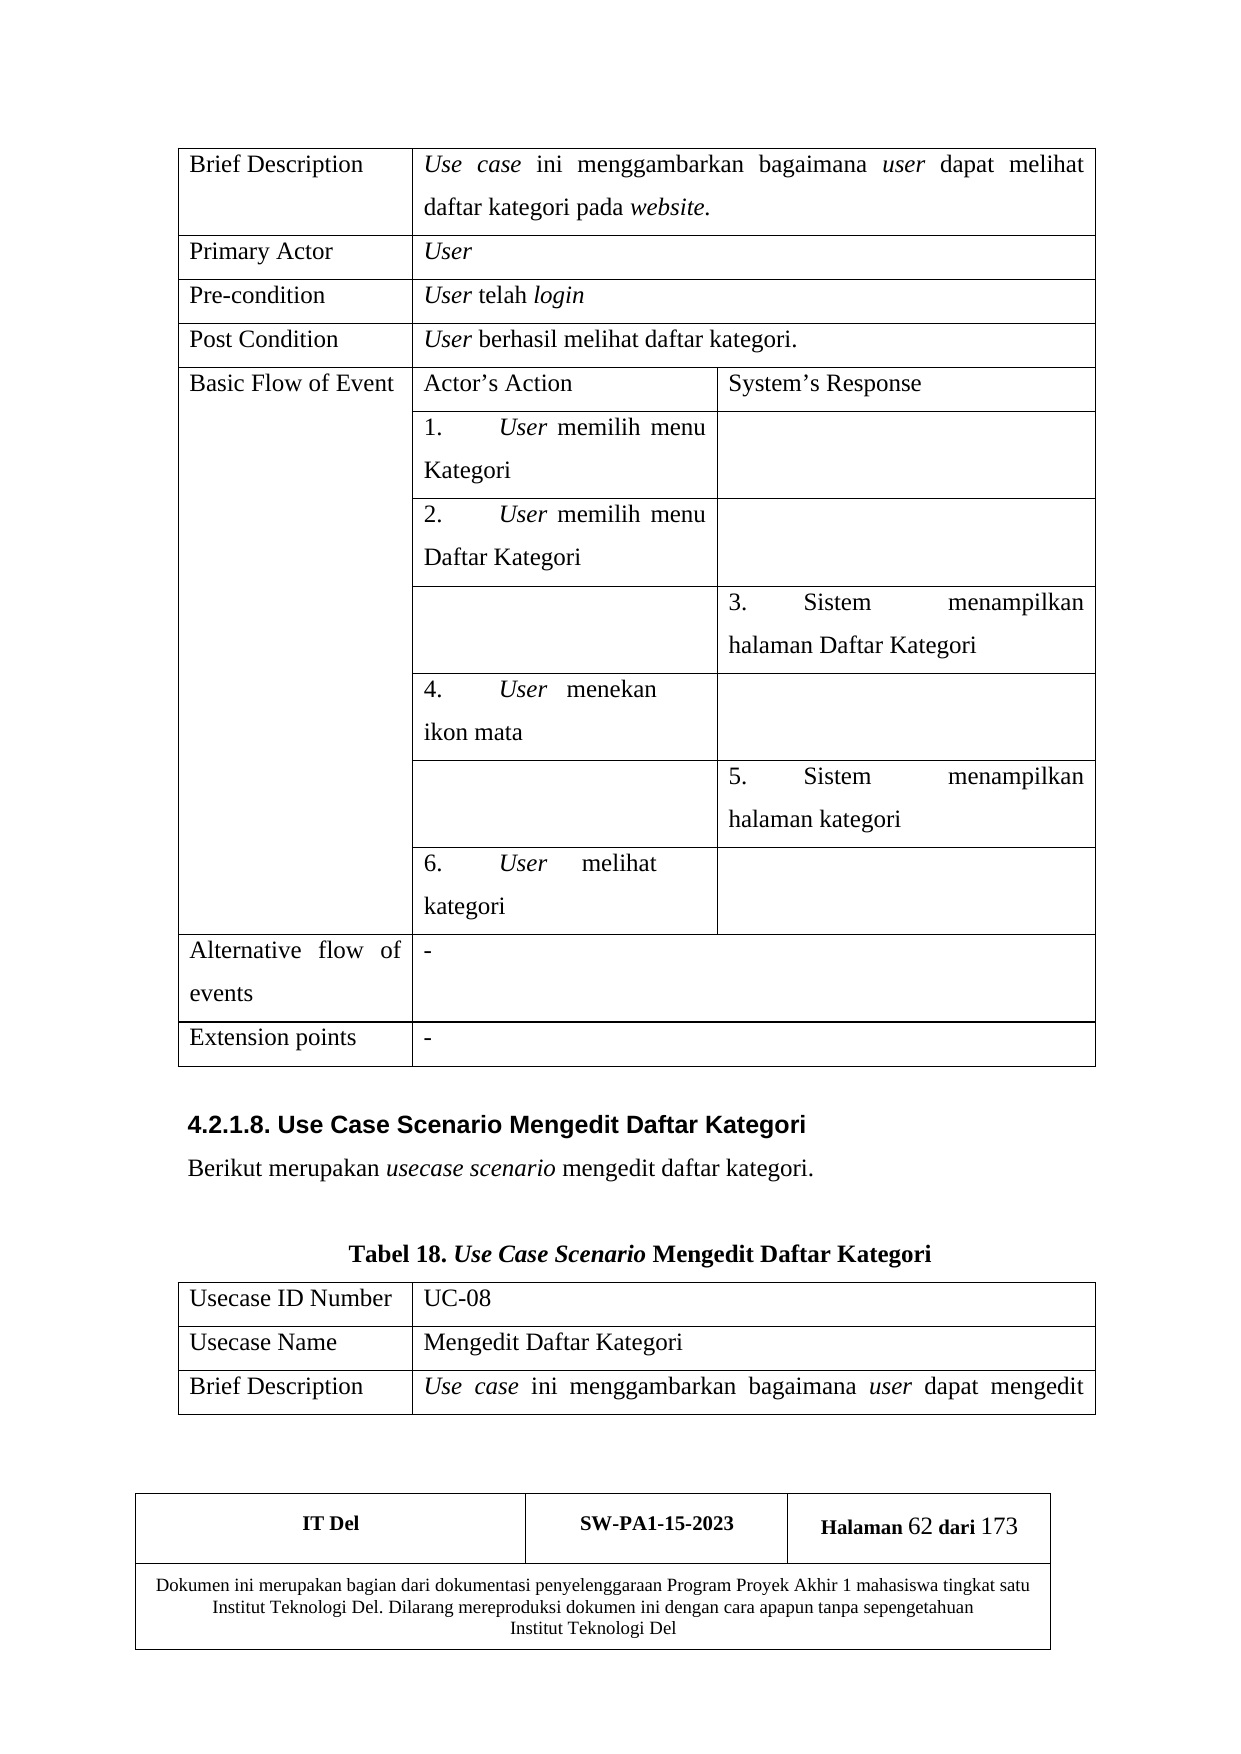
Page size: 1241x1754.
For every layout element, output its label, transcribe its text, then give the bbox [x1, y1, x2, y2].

table_cell Primary Actor [179, 236, 412, 279]
table_cell Pre-condition [179, 280, 412, 323]
text Tabel 18. Use Case Scenario Mengedit Daftar Kategori [187, 1239, 1092, 1268]
table_cell Sistem menampilkan halaman kategori [718, 761, 1095, 847]
table_cell User [413, 236, 1095, 279]
table_cell [718, 674, 1095, 760]
table_cell User telah login [413, 280, 1095, 323]
table_cell Sistem menampilkan halaman Daftar Kategori [718, 587, 1095, 673]
table_cell Brief Description [179, 1371, 412, 1414]
table_cell Usecase Name [179, 1327, 412, 1370]
table_cell [718, 499, 1095, 586]
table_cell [413, 1371, 1095, 1414]
table_cell [413, 761, 717, 847]
text 4.2.1.8. Use Case Scenario Mengedit Daftar Kategori [187, 1110, 1092, 1138]
table_cell Post Condition [179, 324, 412, 367]
table_cell Actor’s Action [413, 368, 717, 411]
table_cell User berhasil melihat daftar kategori. [413, 324, 1095, 367]
table_cell Alternative flow of events [179, 935, 412, 1021]
table_cell System’s Response [718, 368, 1095, 411]
table_cell Extension points [179, 1023, 412, 1066]
table_cell User melihat kategori [413, 848, 717, 934]
table_cell Use case ini menggambarkan bagaimana user dapat melihat daftar kategori pada website. [413, 149, 1095, 235]
text Berikut merupakan usecase scenario mengedit daftar kategori. [187, 1153, 1092, 1182]
table_cell [718, 412, 1095, 498]
table_cell Mengedit Daftar Kategori [413, 1327, 1095, 1370]
table_cell Basic Flow of Event [179, 368, 412, 934]
table_header Usecase ID Number [179, 1283, 412, 1326]
table_cell [718, 848, 1095, 934]
table_cell [413, 935, 1095, 1021]
table_cell [413, 1023, 1095, 1066]
table_cell User memilih menu Kategori [413, 412, 717, 498]
table_header UC-08 [413, 1283, 1095, 1326]
table_cell [413, 587, 717, 673]
table_cell User memilih menu Daftar Kategori [413, 499, 717, 586]
table_cell Brief Description [179, 149, 412, 235]
table_cell User menekan ikon mata [413, 674, 717, 760]
